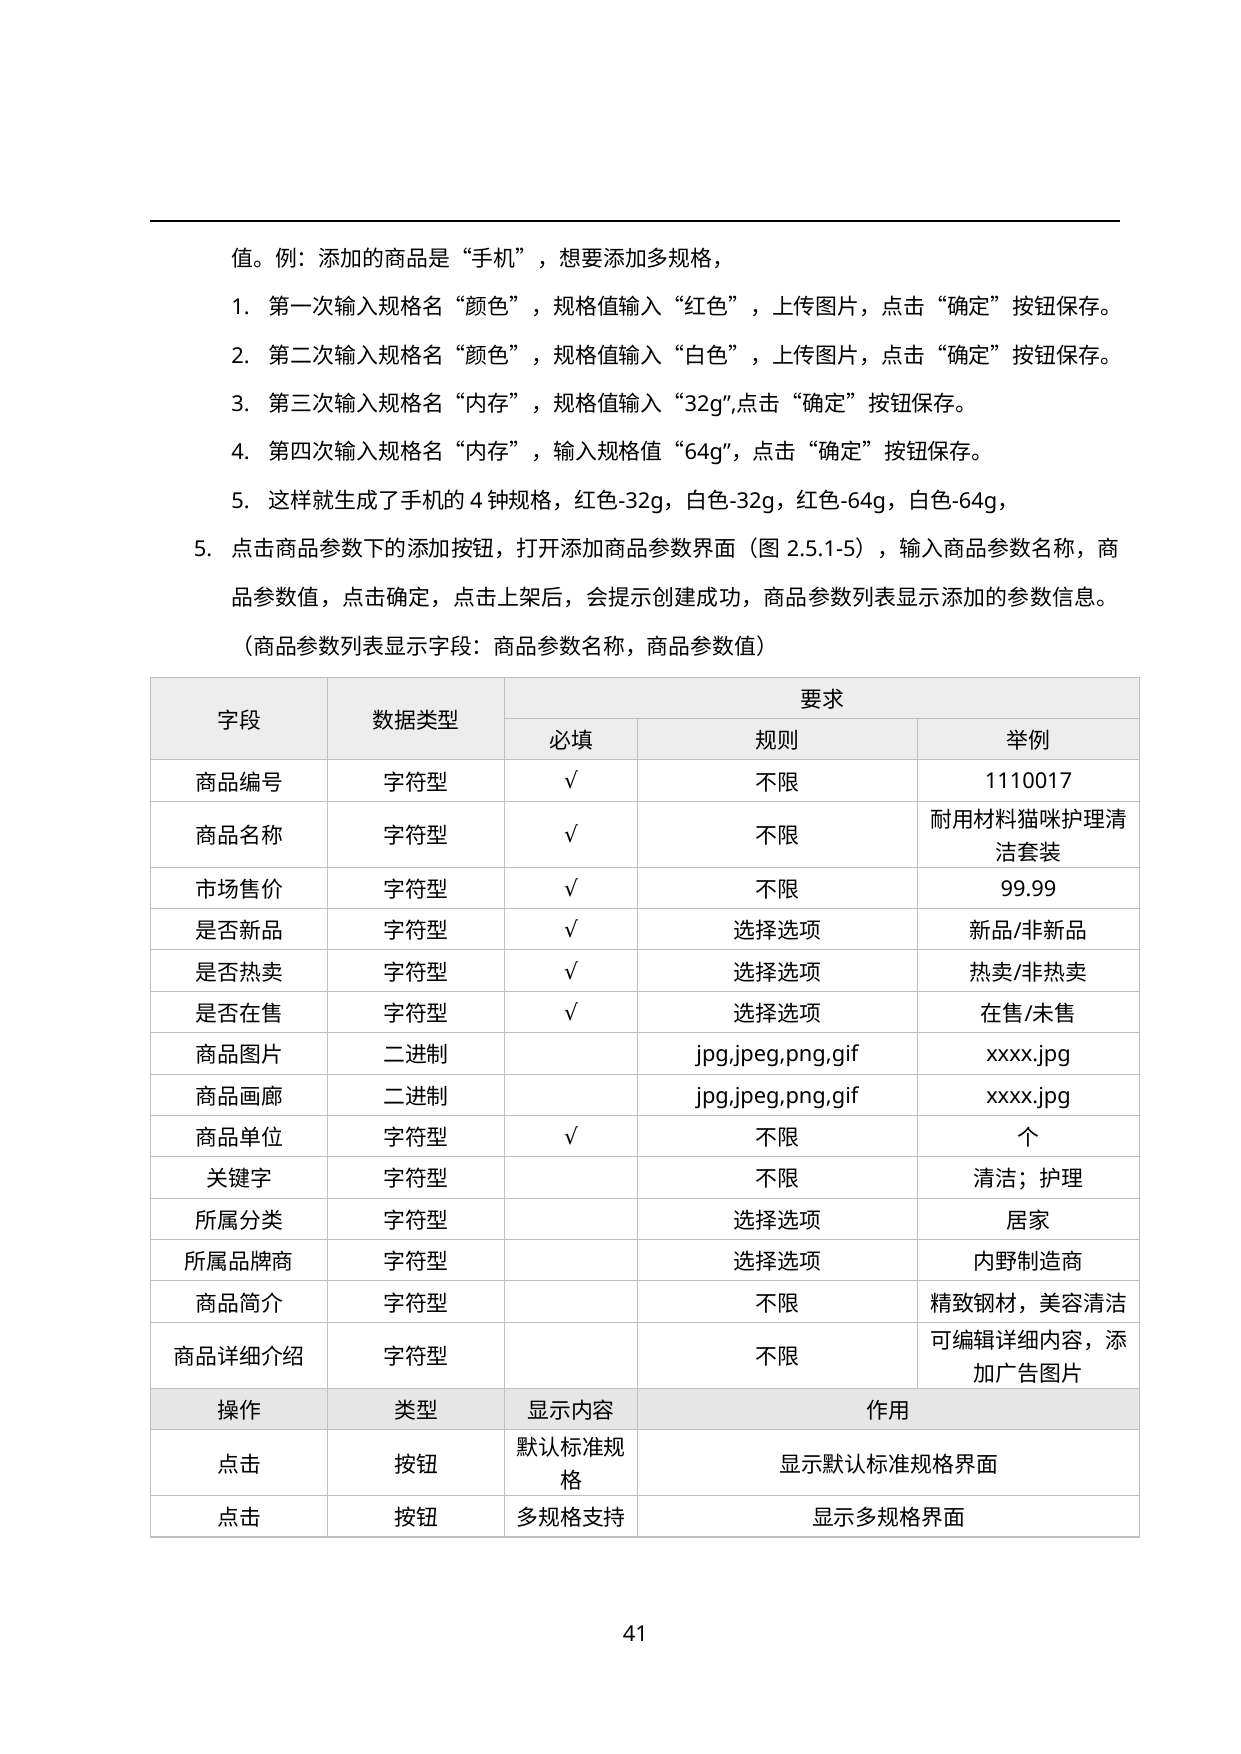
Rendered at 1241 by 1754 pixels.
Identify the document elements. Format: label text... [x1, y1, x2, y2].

table_header 数据类型 [328, 678, 504, 759]
table_cell 清洁；护理 [918, 1157, 1139, 1197]
table_cell 类型 [328, 1389, 504, 1429]
table_cell 字符型 [328, 1157, 504, 1197]
table_cell 选择选项 [638, 950, 917, 991]
table_cell 不限 [638, 802, 917, 867]
table_cell [505, 1240, 637, 1280]
table_cell 点击 [151, 1430, 327, 1495]
table_cell 内野制造商 [918, 1240, 1139, 1280]
table_cell [505, 1033, 637, 1073]
table_cell 新品/非新品 [918, 909, 1139, 949]
table_cell 市场售价 [151, 868, 327, 908]
table_cell jpg,jpeg,png,gif [638, 1075, 917, 1115]
table_cell 显示内容 [505, 1389, 637, 1429]
table_cell 商品详细介绍 [151, 1323, 327, 1388]
table_cell 举例 [918, 719, 1139, 759]
table_cell 不限 [638, 1157, 917, 1197]
table_header 字段 [151, 678, 327, 759]
table_cell 不限 [638, 1116, 917, 1156]
table_cell 字符型 [328, 1199, 504, 1239]
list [194, 241, 1120, 273]
table_cell 默认标准规格 [505, 1430, 637, 1495]
list 第二次输入规格名“颜色”，规格值输入“白色”，上传图片，点击“确定”按钮保存。 [231, 337, 1120, 370]
table_cell 规则 [638, 719, 917, 759]
table_cell √ [505, 1116, 637, 1156]
table_cell 是否在售 [151, 992, 327, 1032]
table_cell 多规格支持 [505, 1496, 637, 1536]
table_cell 二进制 [328, 1075, 504, 1115]
table_cell √ [505, 992, 637, 1032]
table_cell 字符型 [328, 760, 504, 801]
table_cell 字符型 [328, 868, 504, 908]
table_cell 关键字 [151, 1157, 327, 1197]
table_cell 商品画廊 [151, 1075, 327, 1115]
table_cell 不限 [638, 760, 917, 801]
table_cell √ [505, 802, 637, 867]
table_cell 选择选项 [638, 992, 917, 1032]
table_cell 字符型 [328, 909, 504, 949]
table_cell 99.99 [918, 868, 1139, 908]
table_cell 商品简介 [151, 1281, 327, 1322]
table_cell 按钮 [328, 1430, 504, 1495]
table_cell 选择选项 [638, 1199, 917, 1239]
table_cell √ [505, 950, 637, 991]
list 这样就生成了手机的4钟规格，红色-32g，白色-32g，红色-64g，白色-64g， [231, 482, 1120, 515]
table_cell 所属分类 [151, 1199, 327, 1239]
table_cell 居家 [918, 1199, 1139, 1239]
table_cell xxxx.jpg [918, 1075, 1139, 1115]
list 点击商品参数下的添加按钮，打开添加商品参数界面（图2.5.1-5），输入商品参数名称，商品参数值，点击确定，点击上架后，会提示创建成功，商品参数列表显示添加的参数信息。（商品参数列表显示字段：商品参数名称，商品参数值） [194, 531, 1120, 661]
table_cell 在售/未售 [918, 992, 1139, 1032]
table_cell 字符型 [328, 1281, 504, 1322]
table_cell xxxx.jpg [918, 1033, 1139, 1073]
table_cell 是否热卖 [151, 950, 327, 991]
table_cell 不限 [638, 1323, 917, 1388]
table_cell [505, 1199, 637, 1239]
table_cell 选择选项 [638, 909, 917, 949]
table_cell 点击 [151, 1496, 327, 1536]
table_cell 字符型 [328, 992, 504, 1032]
table_cell jpg,jpeg,png,gif [638, 1033, 917, 1073]
table_cell 个 [918, 1116, 1139, 1156]
table_cell 可编辑详细内容，添加广告图片 [918, 1323, 1139, 1388]
table_cell √ [505, 868, 637, 908]
table_cell 作用 [638, 1389, 1139, 1429]
table_cell 按钮 [328, 1496, 504, 1536]
table_cell 字符型 [328, 1323, 504, 1388]
list 第三次输入规格名“内存”，规格值输入“32g”,点击“确定”按钮保存。 [231, 386, 1120, 418]
table_cell 显示多规格界面 [638, 1496, 1139, 1536]
table_cell √ [505, 909, 637, 949]
table_cell 商品编号 [151, 760, 327, 801]
table_header 要求 [505, 678, 1139, 718]
table_cell 操作 [151, 1389, 327, 1429]
table_cell [505, 1281, 637, 1322]
table_cell 二进制 [328, 1033, 504, 1073]
table_cell 精致钢材，美容清洁 [918, 1281, 1139, 1322]
table_cell [505, 1157, 637, 1197]
table_cell 商品图片 [151, 1033, 327, 1073]
table_cell 商品名称 [151, 802, 327, 867]
table_cell 是否新品 [151, 909, 327, 949]
list 第一次输入规格名“颜色”，规格值输入“红色”，上传图片，点击“确定”按钮保存。 [231, 289, 1120, 322]
table_cell 不限 [638, 868, 917, 908]
table_cell [505, 1075, 637, 1115]
table_cell [505, 1323, 637, 1388]
table_cell 所属品牌商 [151, 1240, 327, 1280]
table_cell 字符型 [328, 1240, 504, 1280]
list 第四次输入规格名“内存”，输入规格值“64g”，点击“确定”按钮保存。 [231, 434, 1120, 467]
table_cell 显示默认标准规格界面 [638, 1430, 1139, 1495]
table_cell 不限 [638, 1281, 917, 1322]
table_cell 字符型 [328, 1116, 504, 1156]
table_cell 字符型 [328, 950, 504, 991]
table_cell 必填 [505, 719, 637, 759]
table_cell √ [505, 760, 637, 801]
table_cell 选择选项 [638, 1240, 917, 1280]
table_cell 耐用材料猫咪护理清洁套装 [918, 802, 1139, 867]
table_cell 商品单位 [151, 1116, 327, 1156]
table_cell 热卖/非热卖 [918, 950, 1139, 991]
table_cell 1110017 [918, 760, 1139, 801]
table_cell 字符型 [328, 802, 504, 867]
